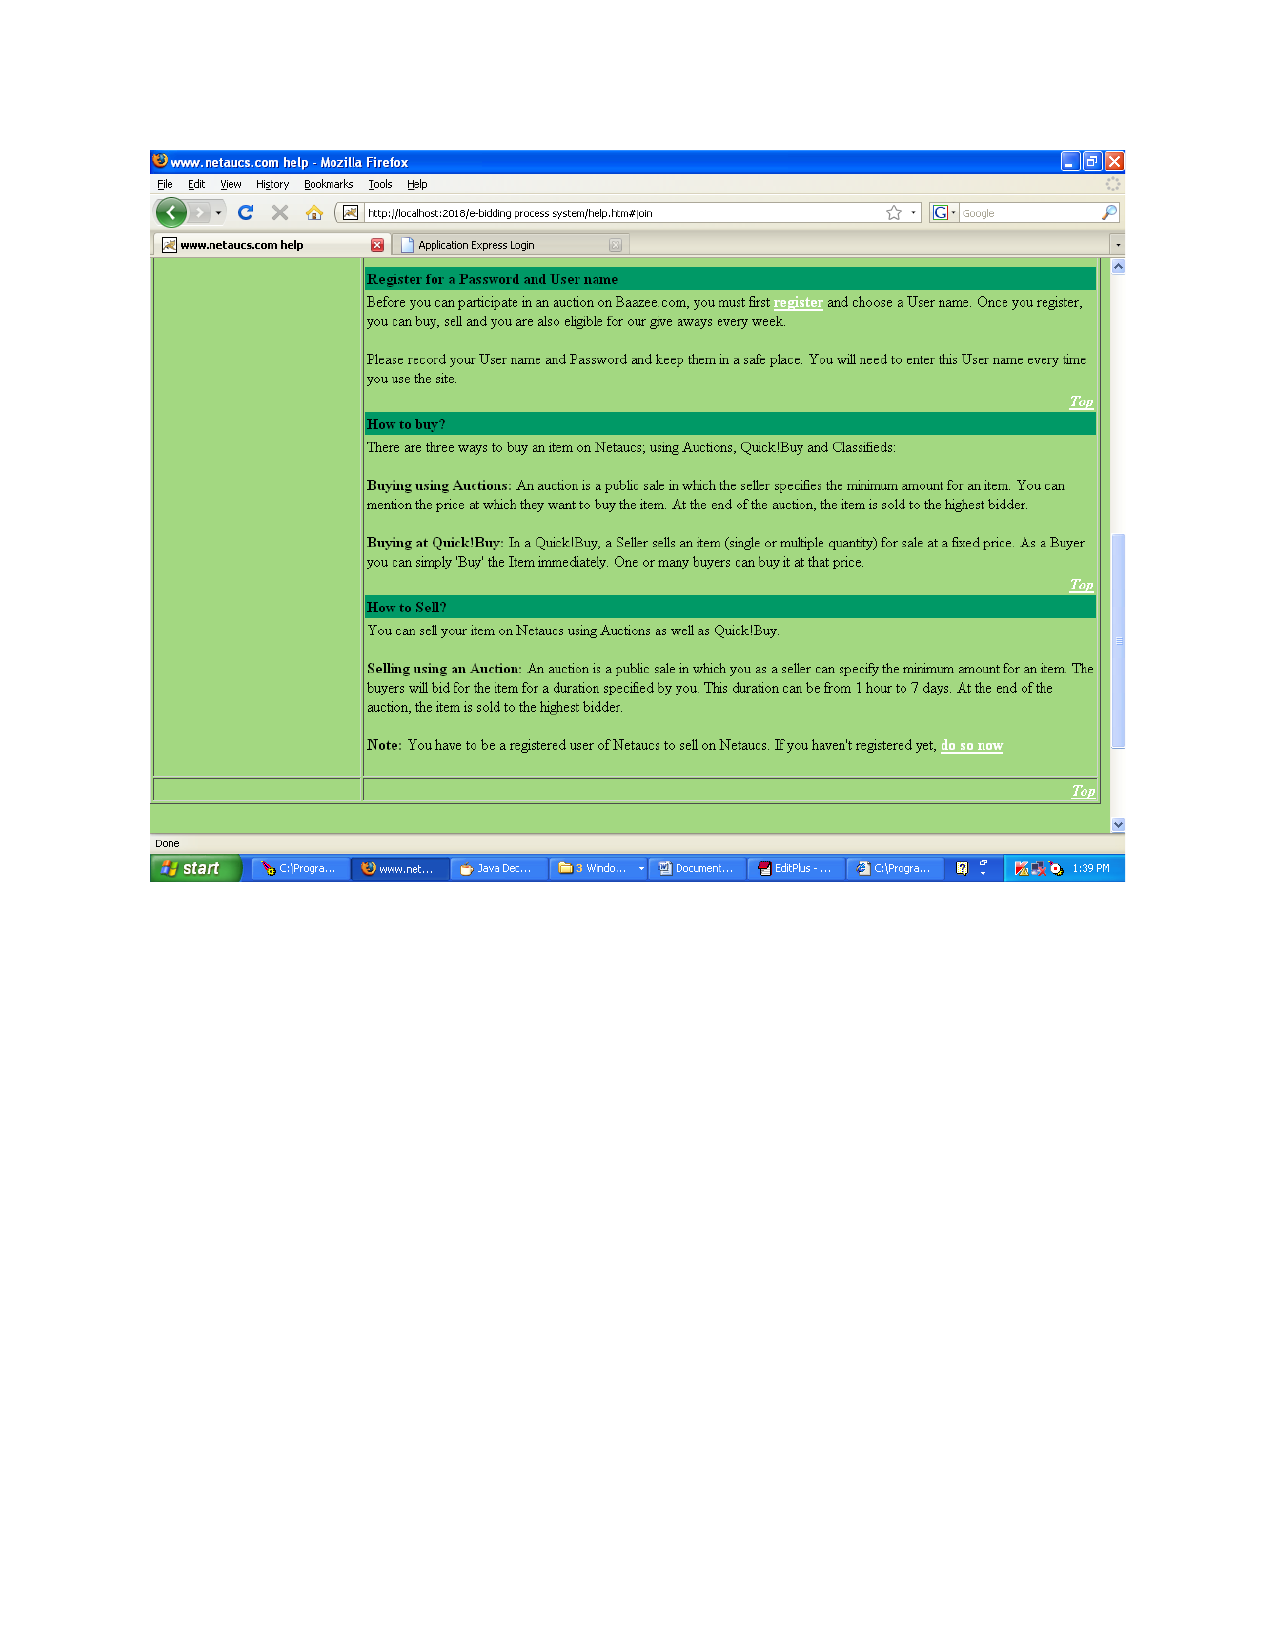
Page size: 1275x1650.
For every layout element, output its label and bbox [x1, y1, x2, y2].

picture [150, 150, 1125, 882]
